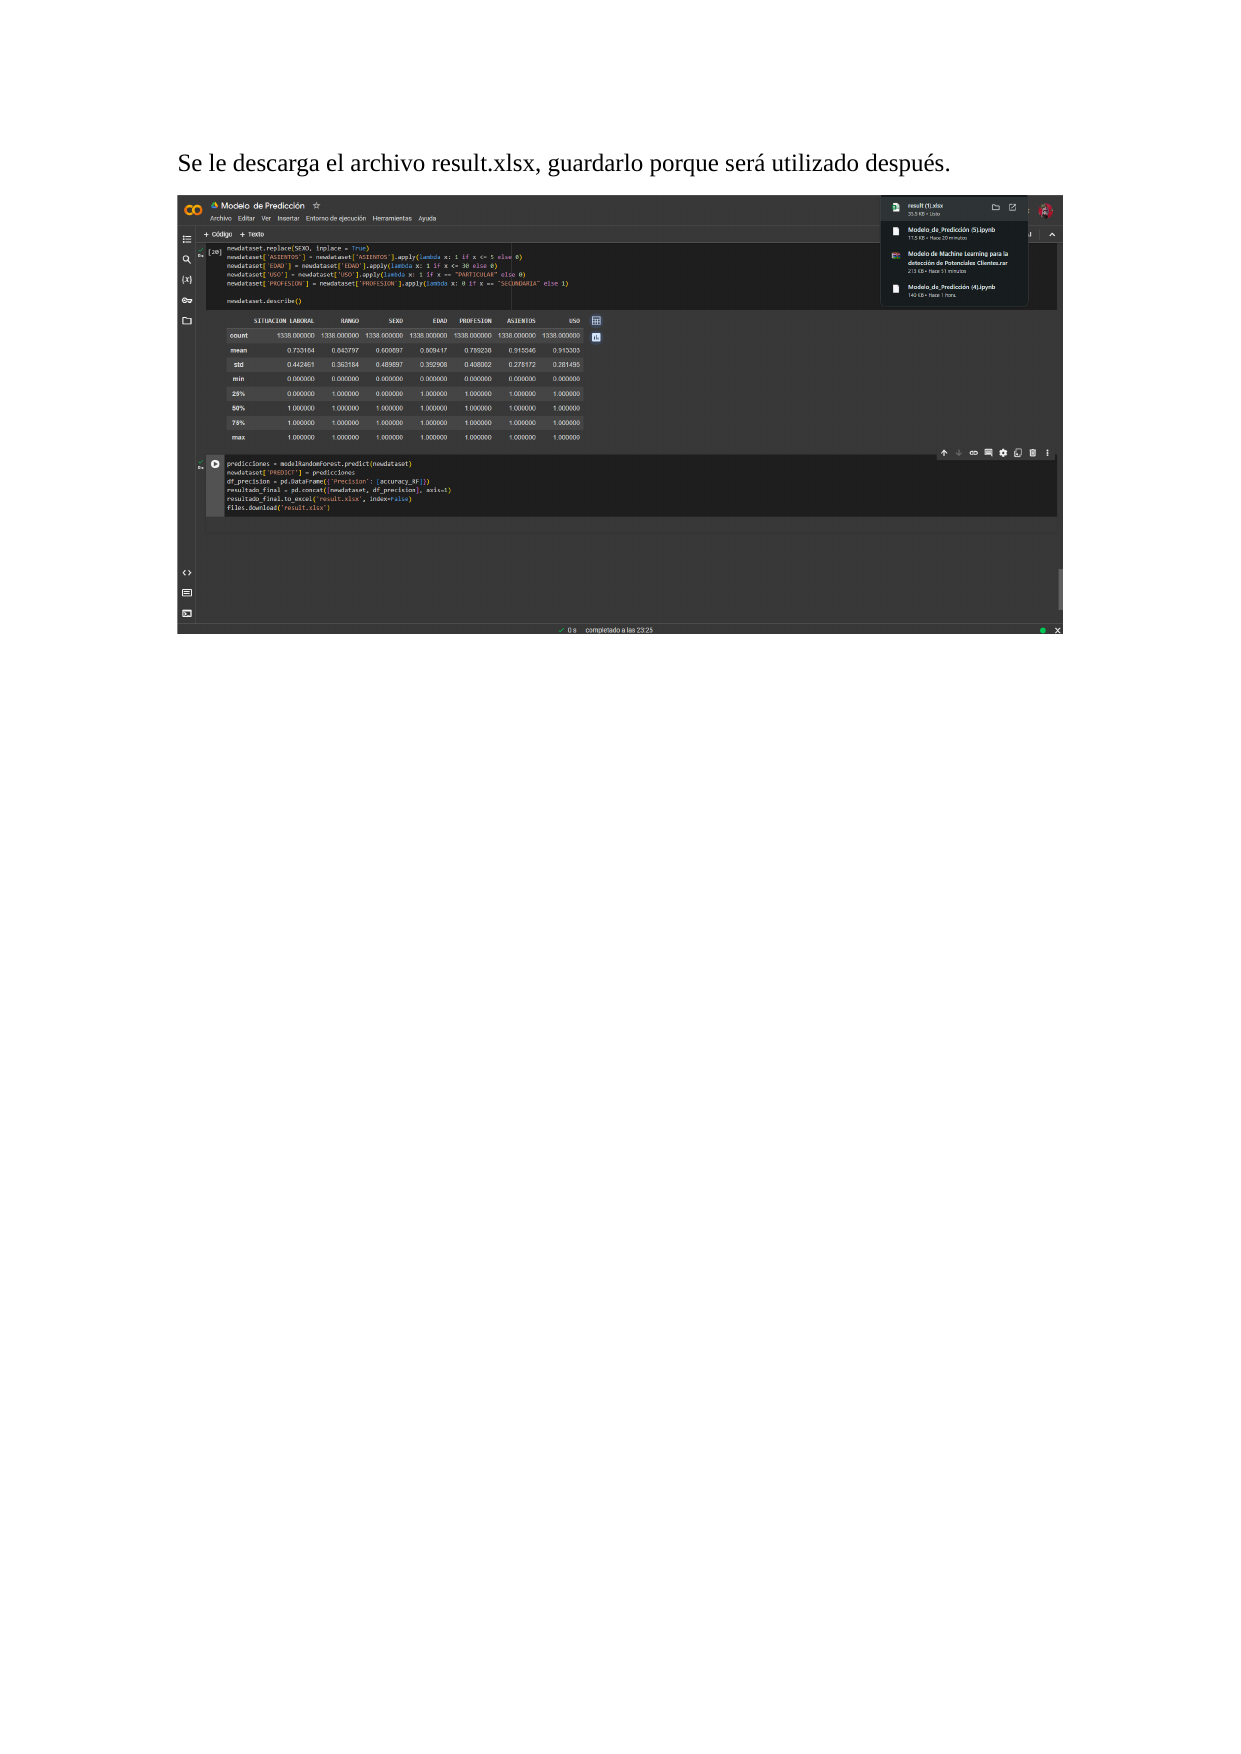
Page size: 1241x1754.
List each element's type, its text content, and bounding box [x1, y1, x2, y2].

text Se le descarga el archivo result.xlsx, guardarlo porque será utilizado después. [177, 148, 1063, 176]
picture [177, 195, 1063, 634]
